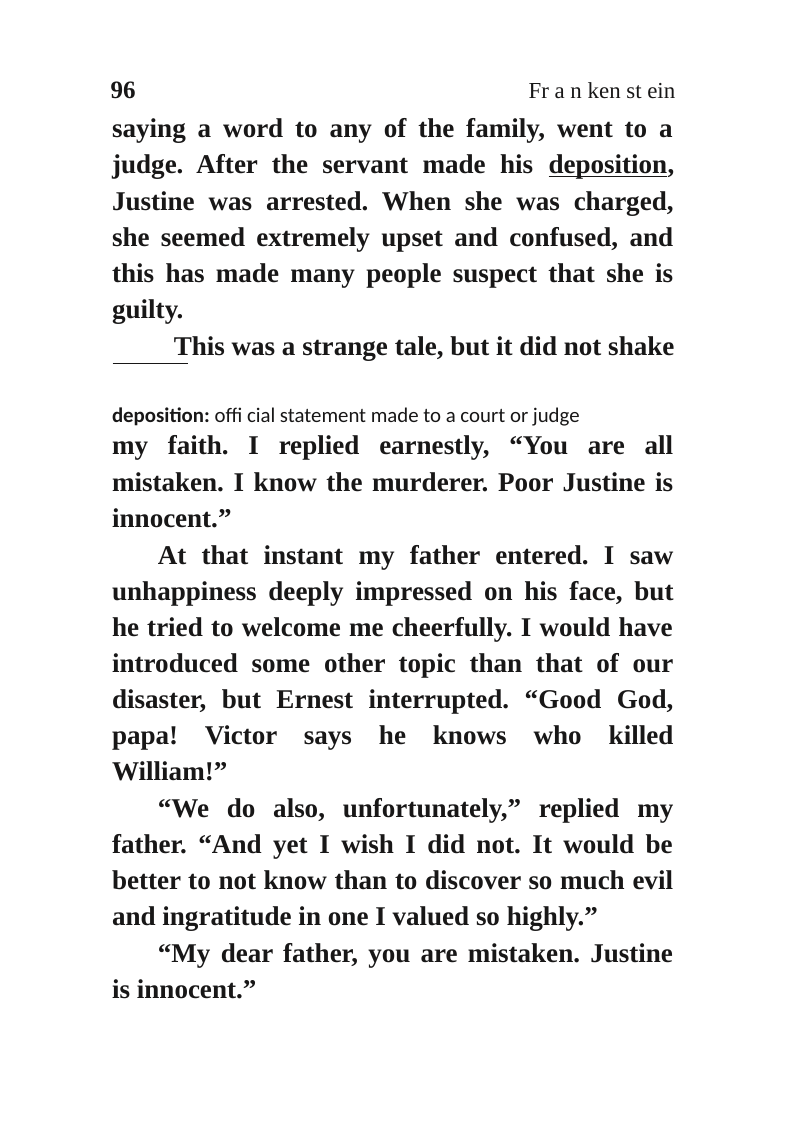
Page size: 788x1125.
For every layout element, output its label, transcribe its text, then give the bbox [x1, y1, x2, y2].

text At that instant my father entered. I saw unhappiness deeply impressed on his face, but he tried to welcome me cheerfully. I would have introduced some other topic than that of our disaster, but Ernest interrupted. “Good God, papa! Victor says he knows who killed William!” [112, 539, 674, 786]
text This was a strange tale, but it did not shake [110, 330, 674, 361]
text “My dear father, you are mistaken. Justine is innocent.” [112, 937, 674, 1004]
text my faith. I replied earnestly, “You are all mistaken. I know the murderer. Poor Justine is innocent.” [112, 430, 674, 533]
text deposition: offi cial statement made to a court or judge [112, 402, 675, 428]
text “We do also, unfortunately,” replied my father. “And yet I wish I did not. It would be better to not know than to discover so much evil and ingratitude in one I valued so highly.” [112, 792, 674, 931]
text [112, 112, 674, 324]
